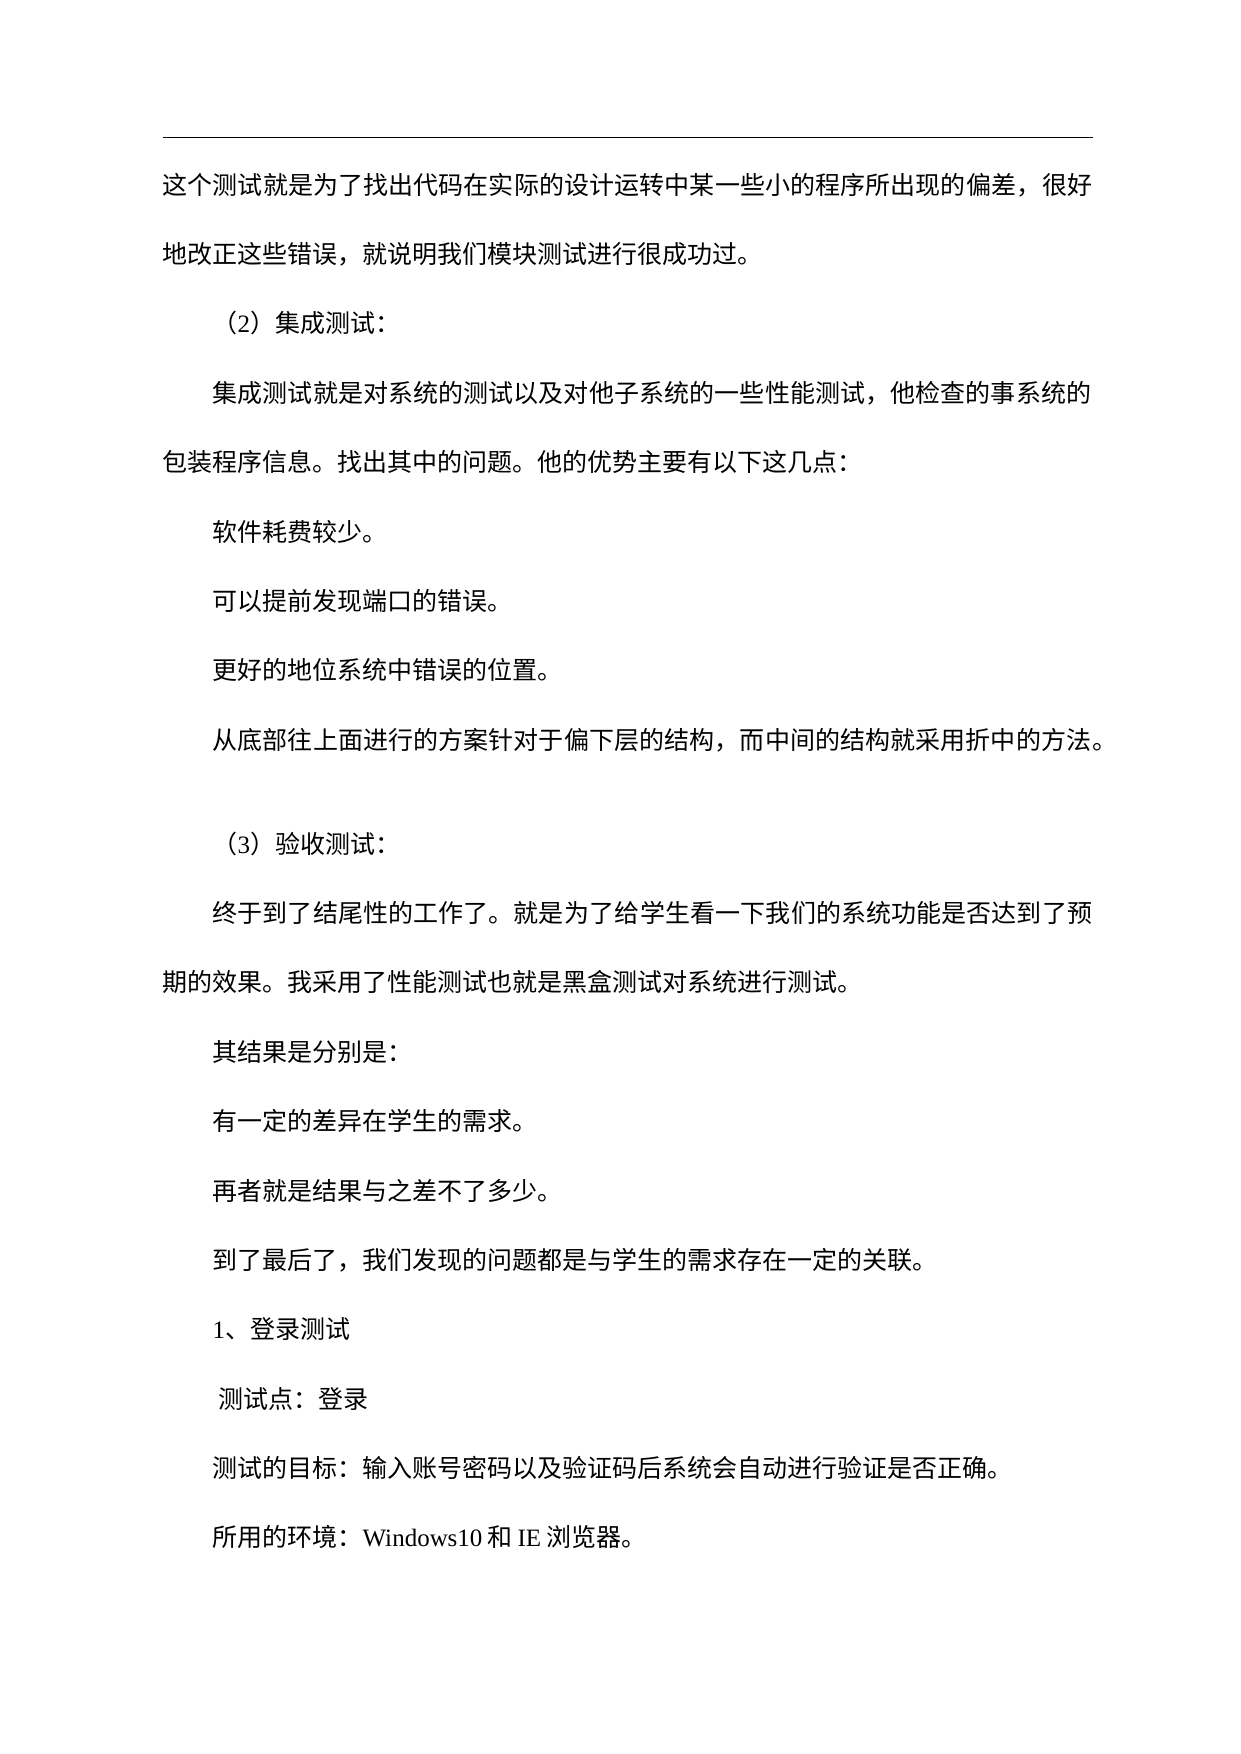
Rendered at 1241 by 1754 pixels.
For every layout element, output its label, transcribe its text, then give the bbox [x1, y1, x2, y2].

text 到了最后了，我们发现的问题都是与学生的需求存在一定的关联。 [162, 1224, 1093, 1293]
text （2）集成测试： [162, 287, 1093, 357]
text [162, 148, 1093, 287]
text （3）验收测试： [162, 808, 1093, 877]
text 从底部往上面进行的方案针对于偏下层的结构，而中间的结构就采用折中的方法。 [162, 703, 1093, 808]
text 1、登录测试 [162, 1293, 1093, 1363]
text 集成测试就是对系统的测试以及对他子系统的一些性能测试，他检查的事系统的包装程序信息。找出其中的问题。他的优势主要有以下这几点： [162, 357, 1093, 495]
text 其结果是分别是： [162, 1016, 1093, 1085]
text 有一定的差异在学生的需求。 [162, 1085, 1093, 1154]
text 再者就是结果与之差不了多少。 [162, 1154, 1093, 1224]
text 可以提前发现端口的错误。 [162, 565, 1093, 634]
text 所用的环境：Windows10和IE浏览器。 [162, 1501, 1093, 1571]
text 软件耗费较少。 [162, 495, 1093, 565]
text 测试的目标：输入账号密码以及验证码后系统会自动进行验证是否正确。 [162, 1432, 1093, 1501]
text 测试点：登录 [162, 1363, 1093, 1432]
text 更好的地位系统中错误的位置。 [162, 634, 1093, 703]
text 终于到了结尾性的工作了。就是为了给学生看一下我们的系统功能是否达到了预期的效果。我采用了性能测试也就是黑盒测试对系统进行测试。 [162, 877, 1093, 1016]
